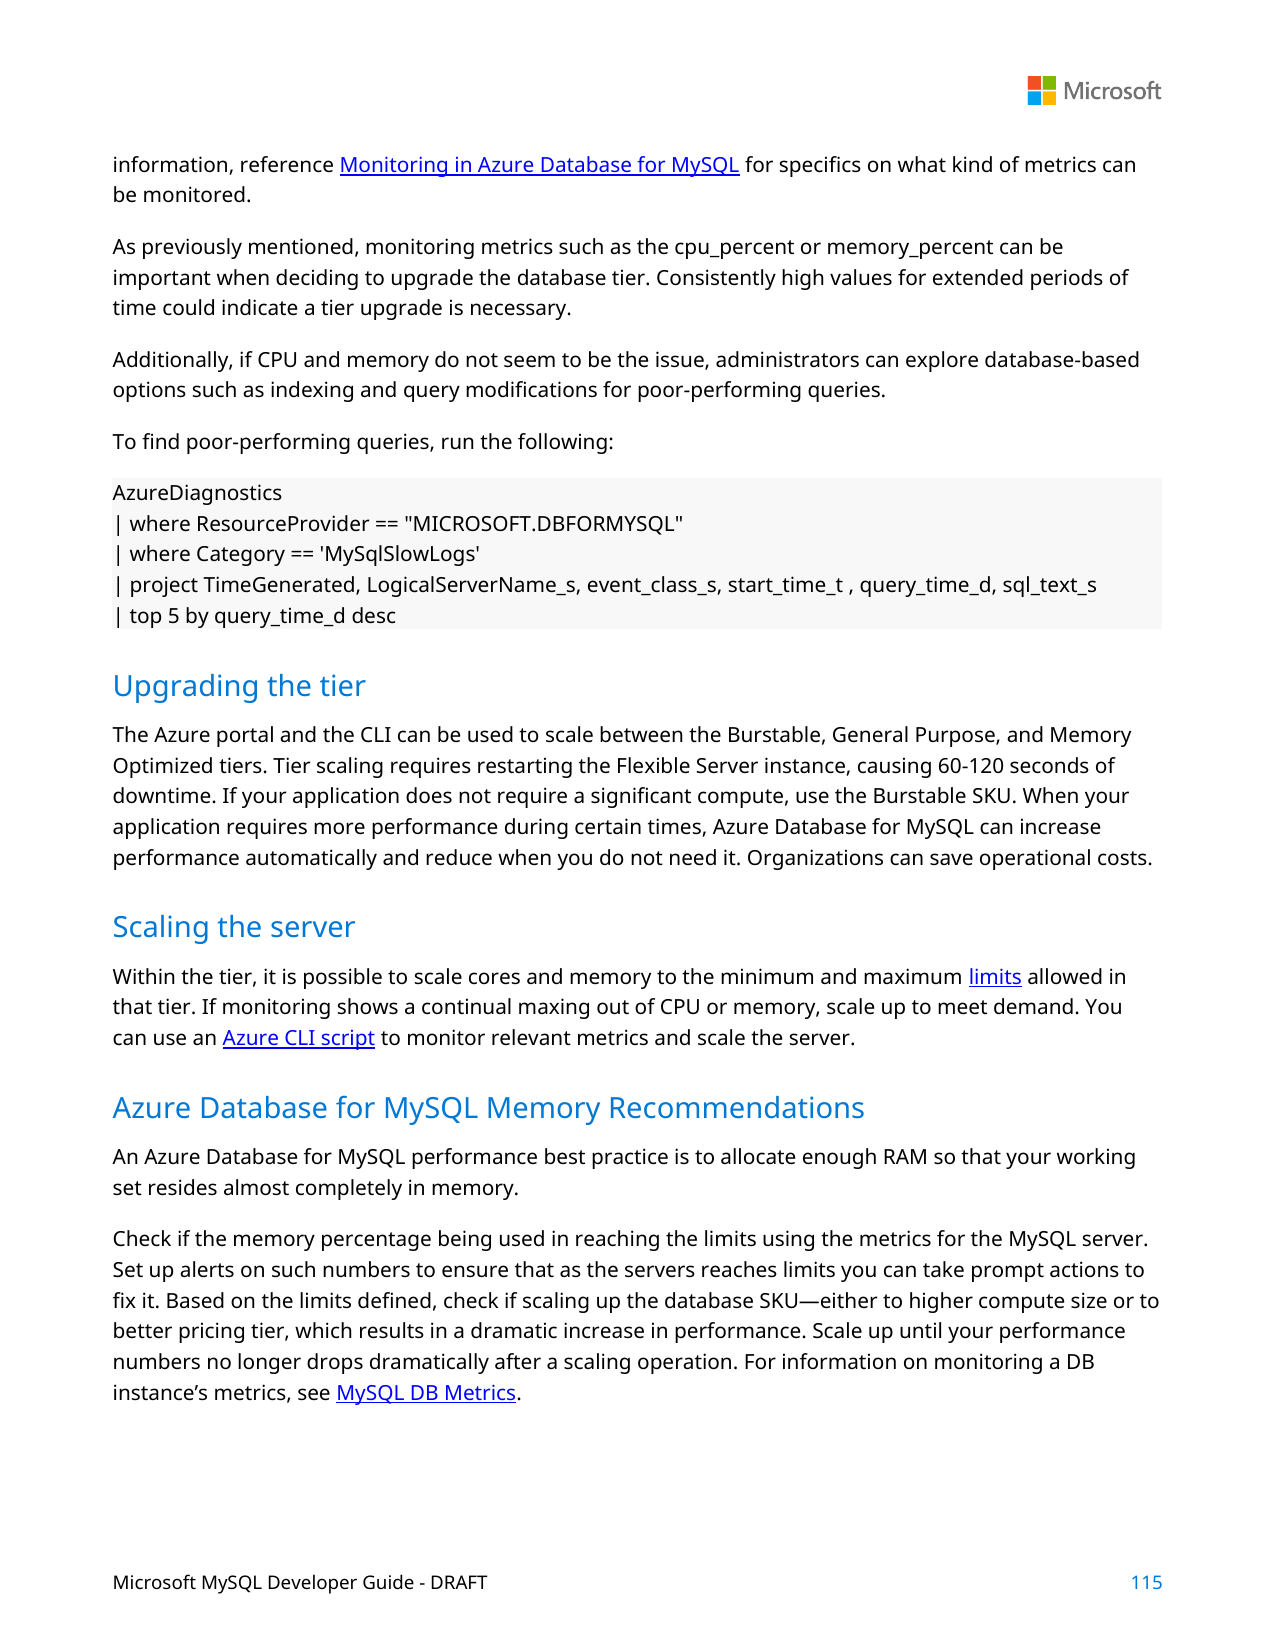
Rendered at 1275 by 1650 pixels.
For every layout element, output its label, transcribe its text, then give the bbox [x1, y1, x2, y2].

subtitle Scaling the server [112, 907, 1162, 946]
text AzureDiagnostics | where ResourceProvider == "MICROSOFT.DBFORMYSQL" | where Category == 'MySqlSlowLogs' | project TimeGenerated, LogicalServerName_s, event_class_s, start_time_t , query_time_d, sql_text_s | top 5 by query_time_d desc [112, 478, 1162, 629]
text Check if the memory percentage being used in reaching the limits using the metrics for the MySQL server. Set up alerts on such numbers to ensure that as the servers reaches limits you can take prompt actions to fix it. Based on the limits defined, check if scaling up the database SKU—either to higher compute size or to better pricing tier, which results in a dramatic increase in performance. Scale up until your performance numbers no longer drops dramatically after a scaling operation. For information on monitoring a DB instance’s metrics, see MySQL DB Metrics. [112, 1224, 1162, 1406]
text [112, 150, 1162, 209]
text As previously mentioned, monitoring metrics such as the cpu_percent or memory_percent can be important when deciding to upgrade the database tier. Consistently high values for extended periods of time could indicate a tier upgrade is necessary. [112, 232, 1162, 322]
subtitle Azure Database for MySQL Memory Recommendations [112, 1087, 1162, 1127]
text Additionally, if CPU and memory do not seem to be the issue, administrators can explore database-based options such as indexing and query modifications for poor-performing queries. [112, 345, 1162, 404]
text The Azure portal and the CLI can be used to scale between the Burstable, General Purpose, and Memory Optimized tiers. Tier scaling requires restarting the Flexible Server instance, causing 60-120 seconds of downtime. If your application does not require a significant compute, use the Burstable SKU. When your application requires more performance during certain times, Azure Database for MySQL can increase performance automatically and reduce when you do not need it. Organizations can save operational costs. [112, 720, 1162, 871]
subtitle Upgrading the tier [112, 665, 1162, 704]
text To find poor-performing queries, run the following: [112, 427, 1162, 455]
text Within the tier, it is possible to scale cores and memory to the minimum and maximum limits allowed in that tier. If monitoring shows a continual maxing out of CPU or memory, scale up to meet demand. You can use an Azure CLI script to monitor relevant metrics and scale the server. [112, 962, 1162, 1052]
text An Azure Database for MySQL performance best practice is to allocate enough RAM so that your working set resides almost completely in memory. [112, 1142, 1162, 1201]
picture [1026, 75, 1163, 107]
